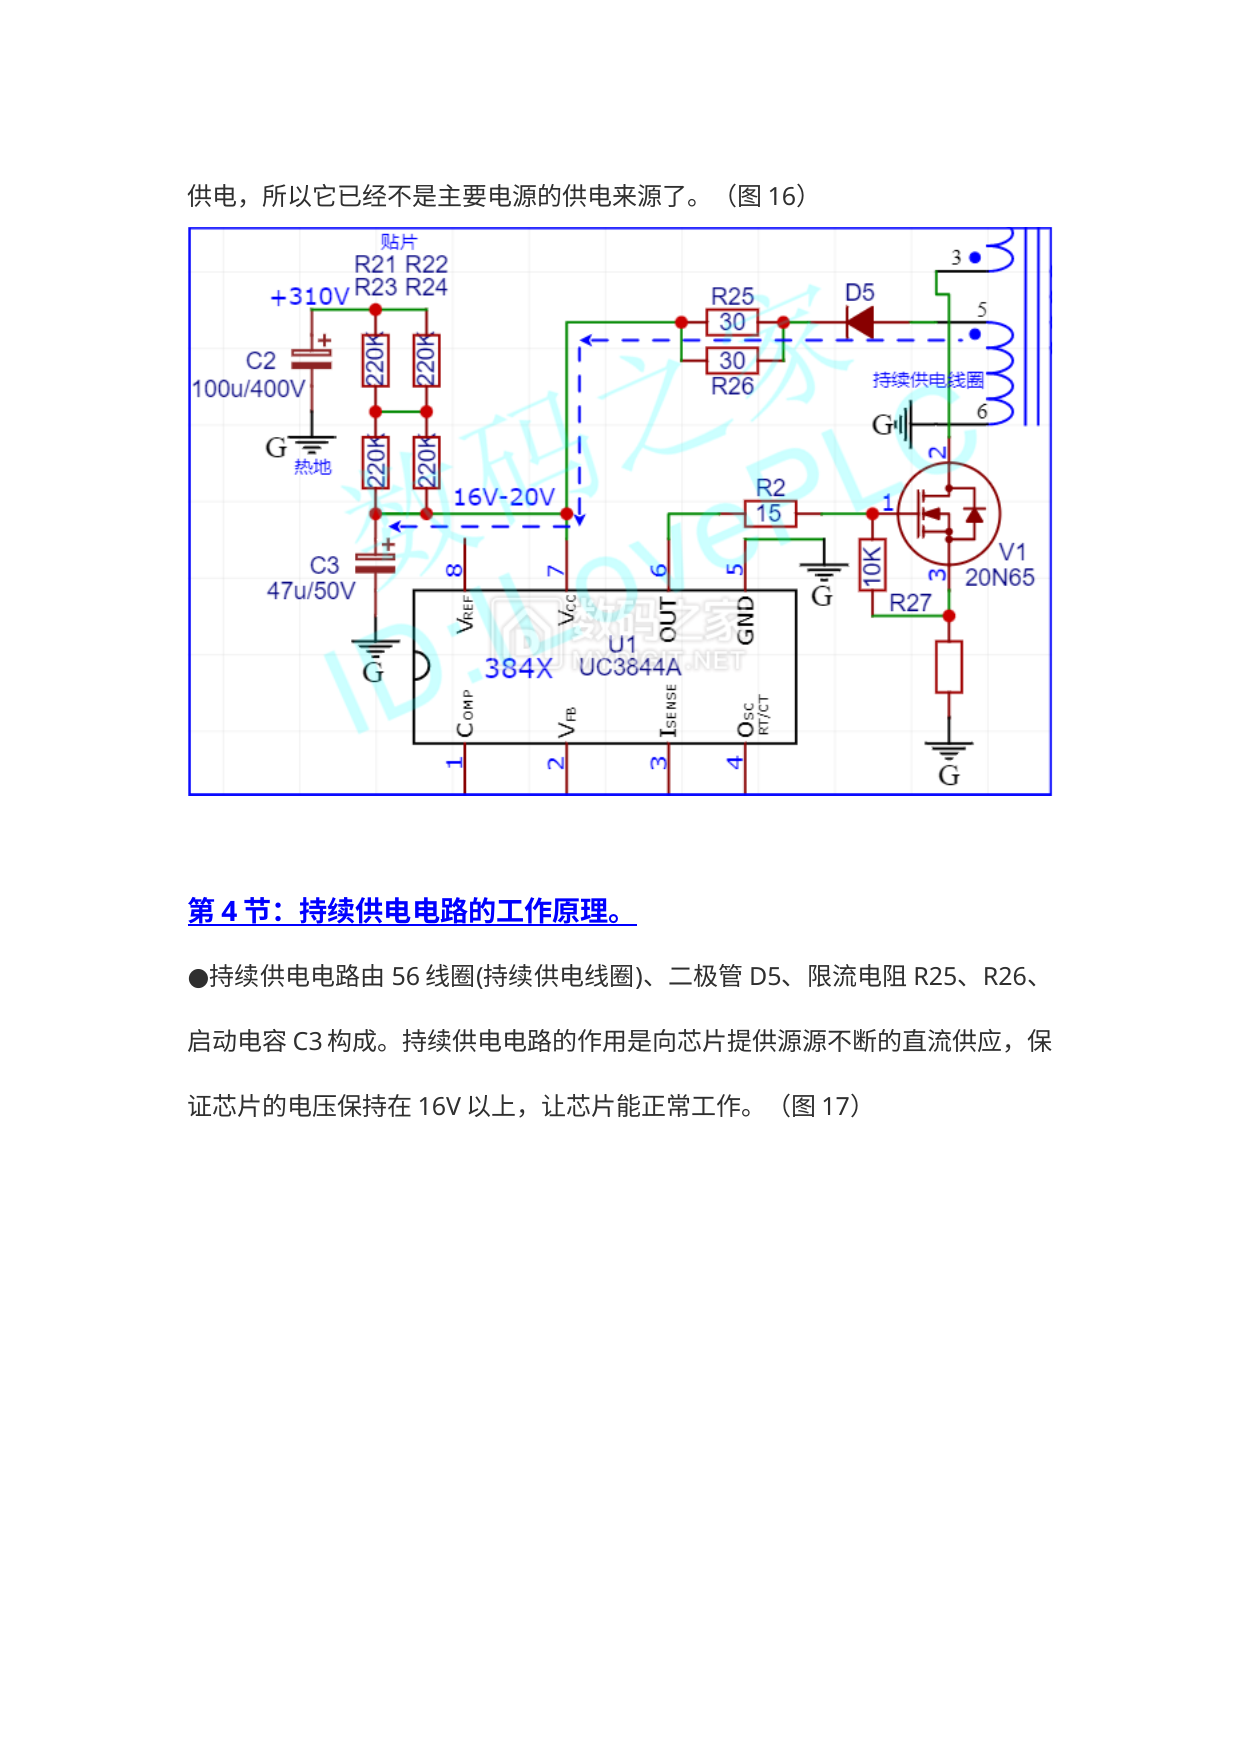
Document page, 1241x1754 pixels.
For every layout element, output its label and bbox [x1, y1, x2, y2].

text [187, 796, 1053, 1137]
picture [187, 227, 1053, 796]
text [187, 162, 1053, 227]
